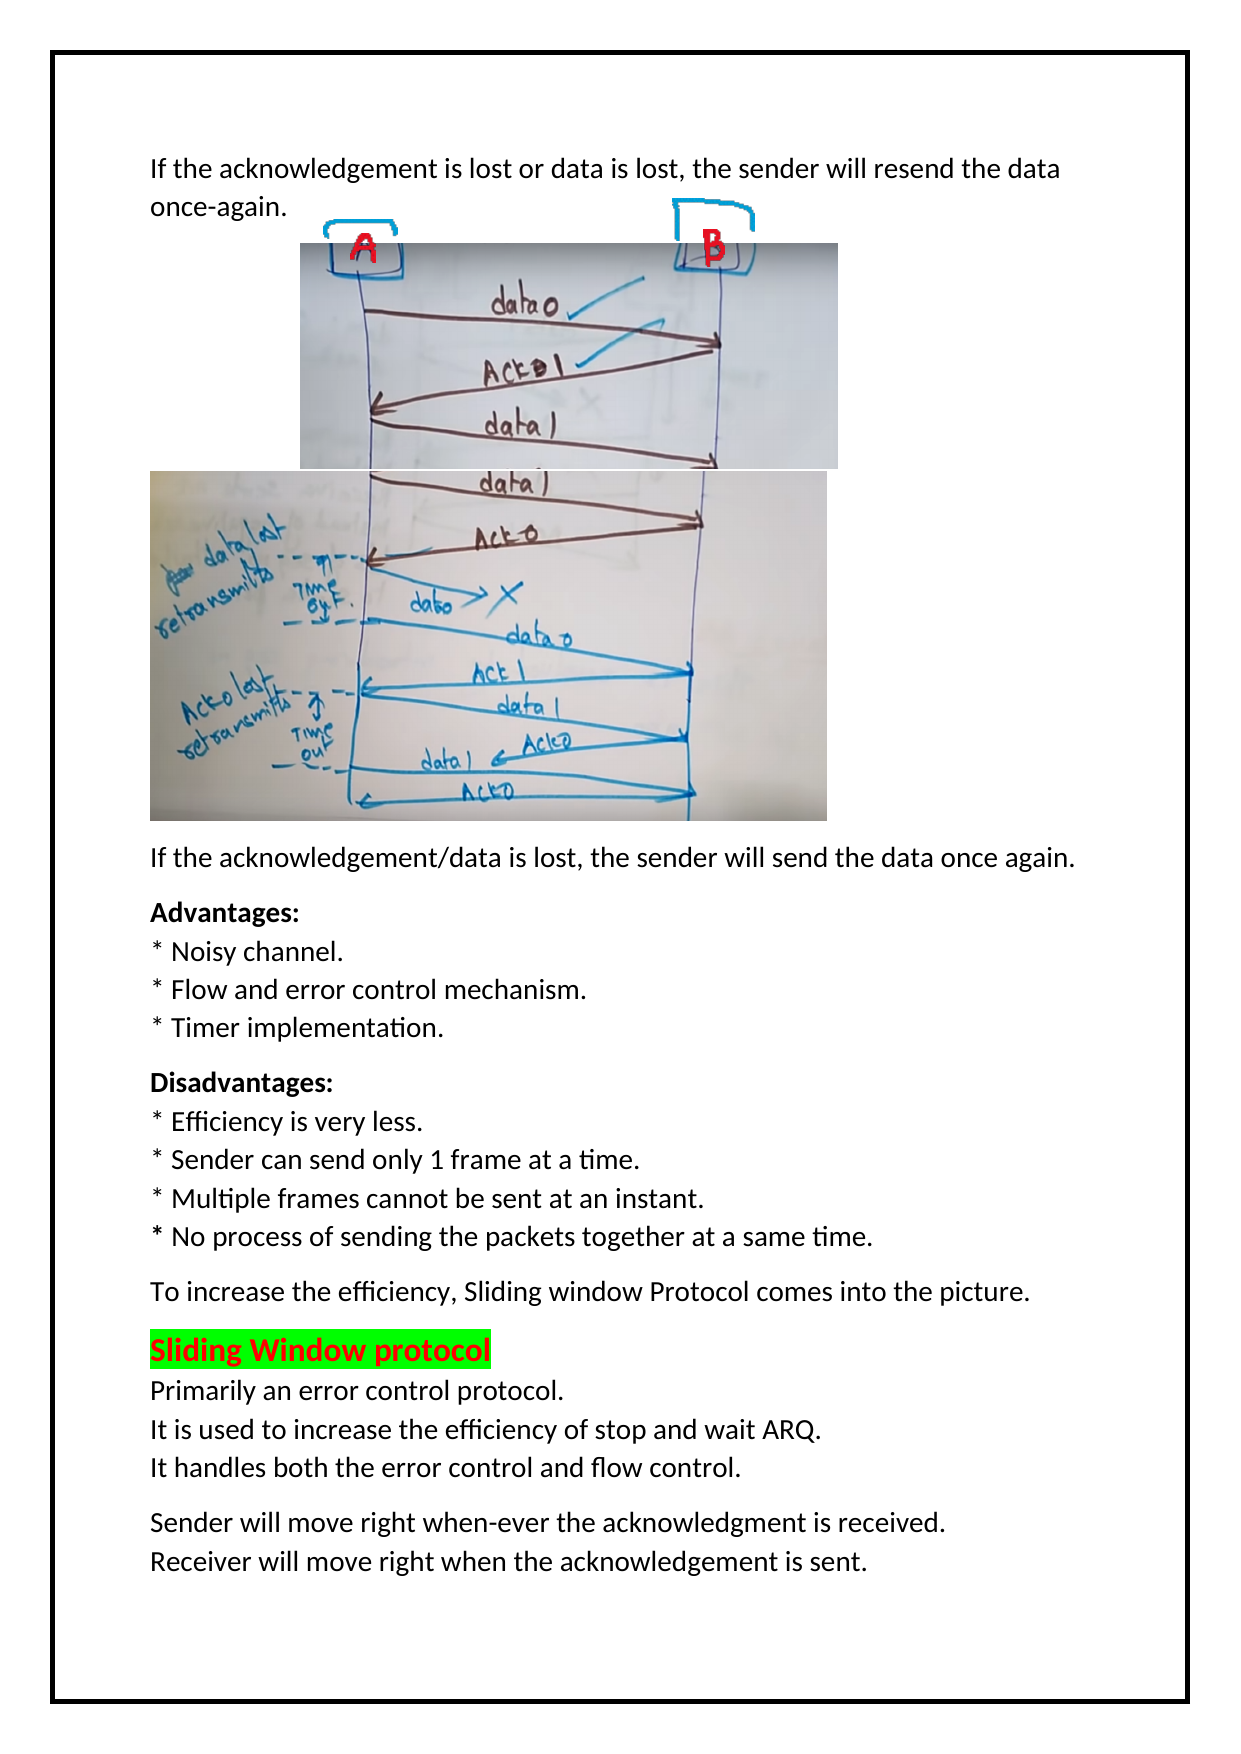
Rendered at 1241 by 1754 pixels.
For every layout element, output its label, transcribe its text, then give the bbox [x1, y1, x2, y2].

picture [323, 219, 333, 225]
text Disadvantages: * Efficiency is very less. * Sender can send only 1 frame at a time. * Multiple frames cannot be sent at an instant. * No process of sending the packets together at a same time. [150, 1064, 1090, 1254]
picture [300, 203, 838, 469]
picture [150, 471, 827, 821]
text Advantages: * Noisy channel. * Flow and error control mechanism. * Timer implementation. [150, 894, 1090, 1045]
text Primarily an error control protocol. It is used to increase the efficiency of stop and wait ARQ. It handles both the error control and flow control. [150, 1372, 1090, 1485]
text If the acknowledgement/data is lost, the sender will send the data once again. [150, 839, 1090, 875]
picture [672, 206, 676, 241]
subtitle Sliding Window protocol [150, 1328, 1090, 1369]
text To increase the efficiency, Sliding window Protocol comes into the picture. [150, 1273, 1090, 1309]
text Sender will move right when-ever the acknowledgment is received. Receiver will move right when the acknowledgement is sent. [150, 1504, 1090, 1578]
picture [705, 198, 755, 213]
text If the acknowledgement is lost or data is lost, the sender will resend the data once-again. [150, 150, 1090, 224]
picture [393, 219, 398, 227]
